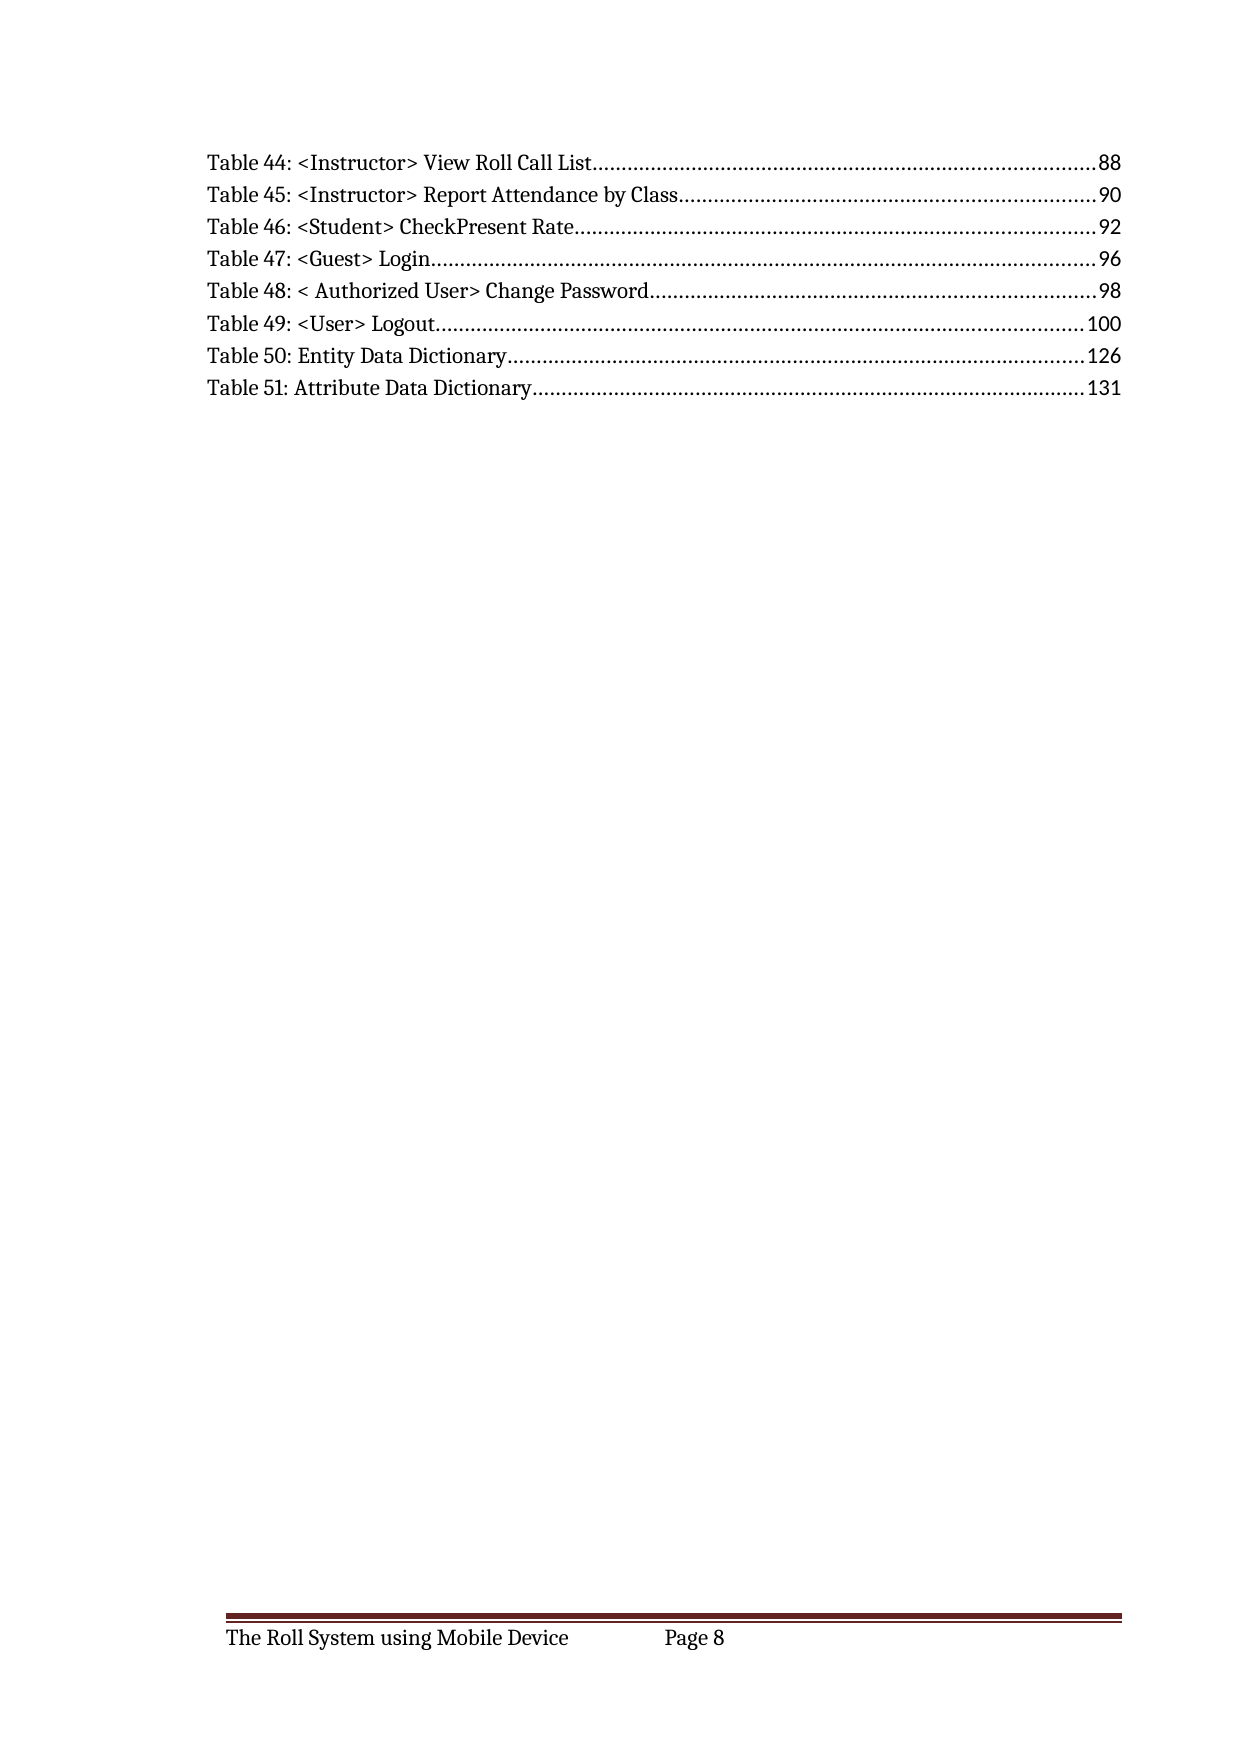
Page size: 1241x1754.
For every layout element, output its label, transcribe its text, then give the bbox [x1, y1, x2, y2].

text Table 50: Entity Data Dictionary 126 [207, 341, 1122, 369]
text Table 51: Attribute Data Dictionary 131 [207, 373, 1122, 401]
text Table 49: <User> Logout 100 [207, 309, 1122, 337]
text Table 46: <Student> CheckPresent Rate 92 [207, 212, 1122, 240]
text Table 48: < Authorized User> Change Password 98 [207, 276, 1122, 304]
text Table 44: <Instructor> View Roll Call List 88 [207, 148, 1122, 176]
text Table 45: <Instructor> Report Attendance by Class 90 [207, 180, 1122, 208]
text Table 47: <Guest> Login 96 [207, 244, 1122, 272]
